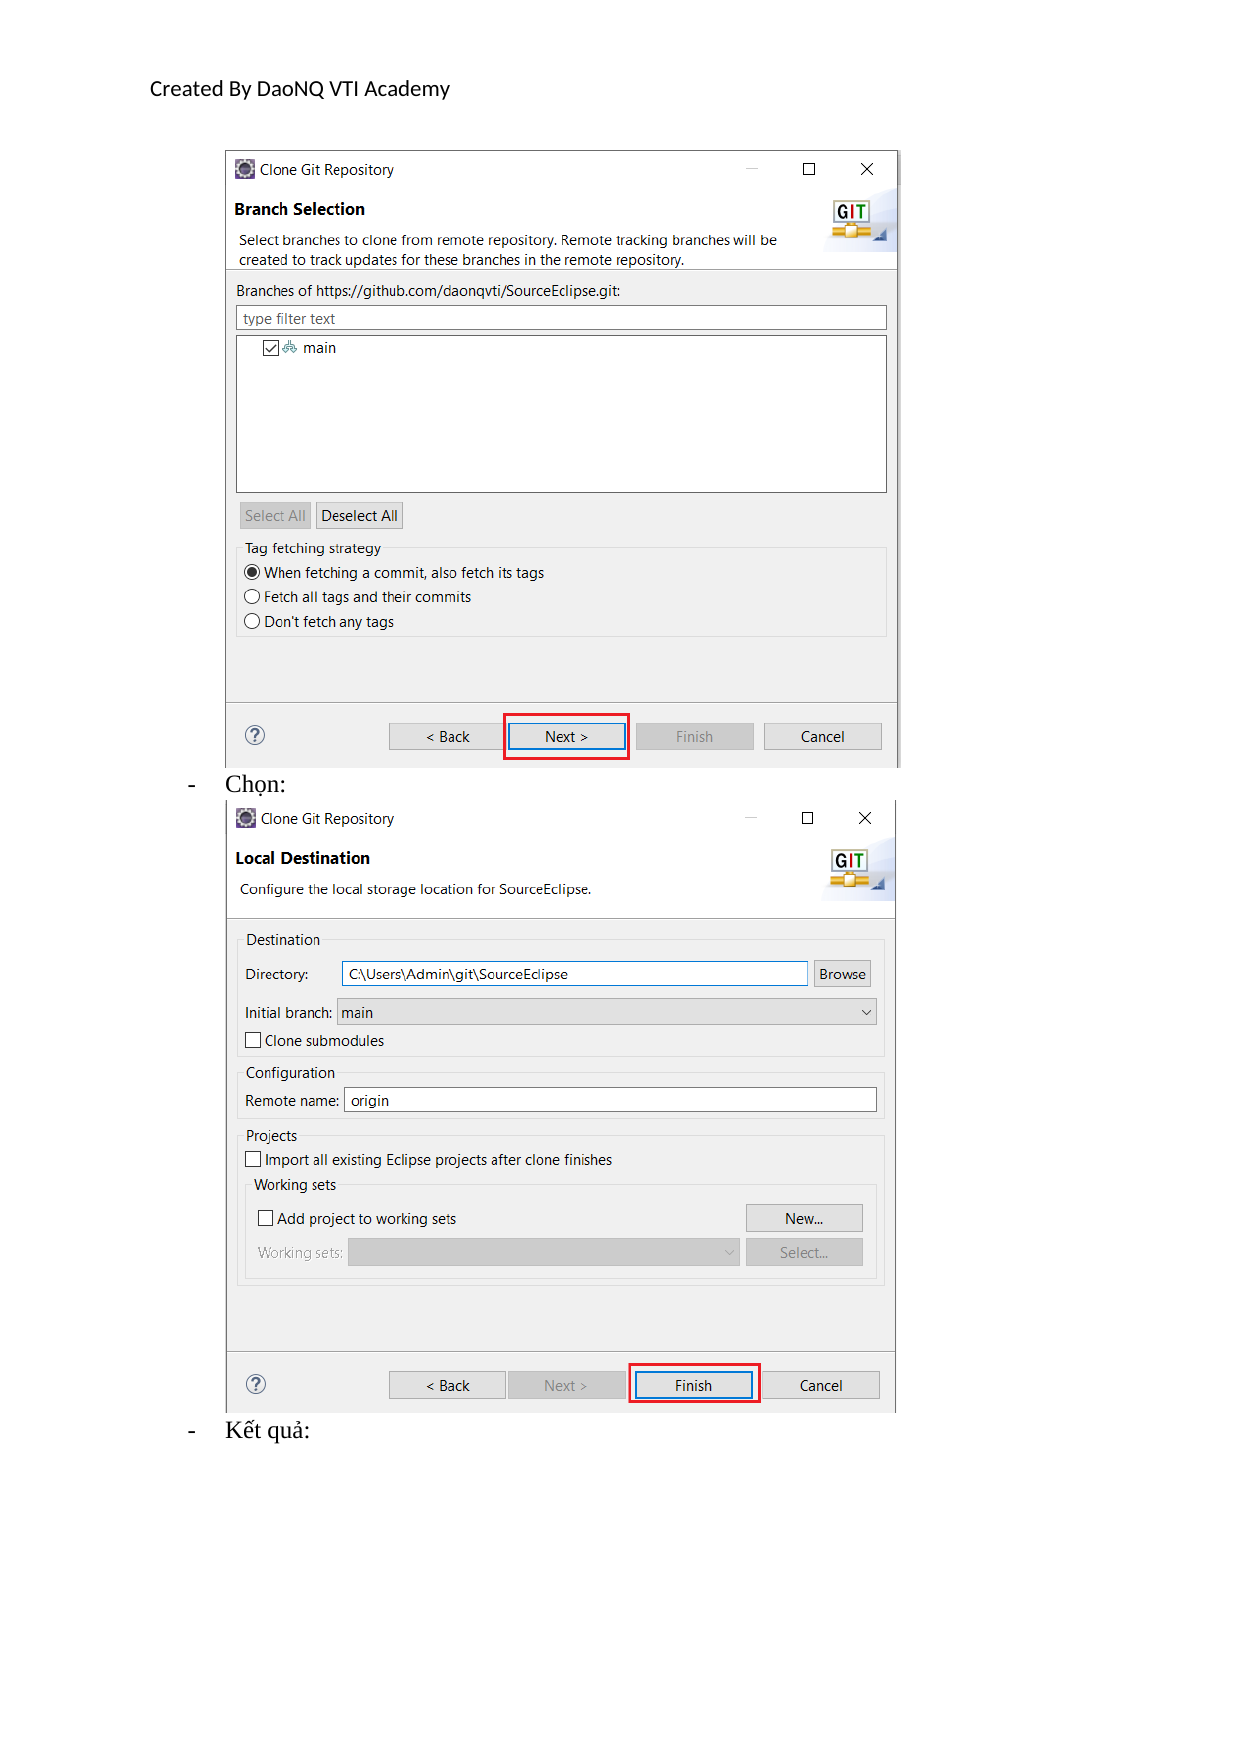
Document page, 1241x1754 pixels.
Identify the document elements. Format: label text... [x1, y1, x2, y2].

picture [225, 150, 901, 768]
list Chọn: [187, 769, 1090, 798]
list Kết quả: [187, 1415, 1090, 1444]
picture [225, 800, 897, 1413]
